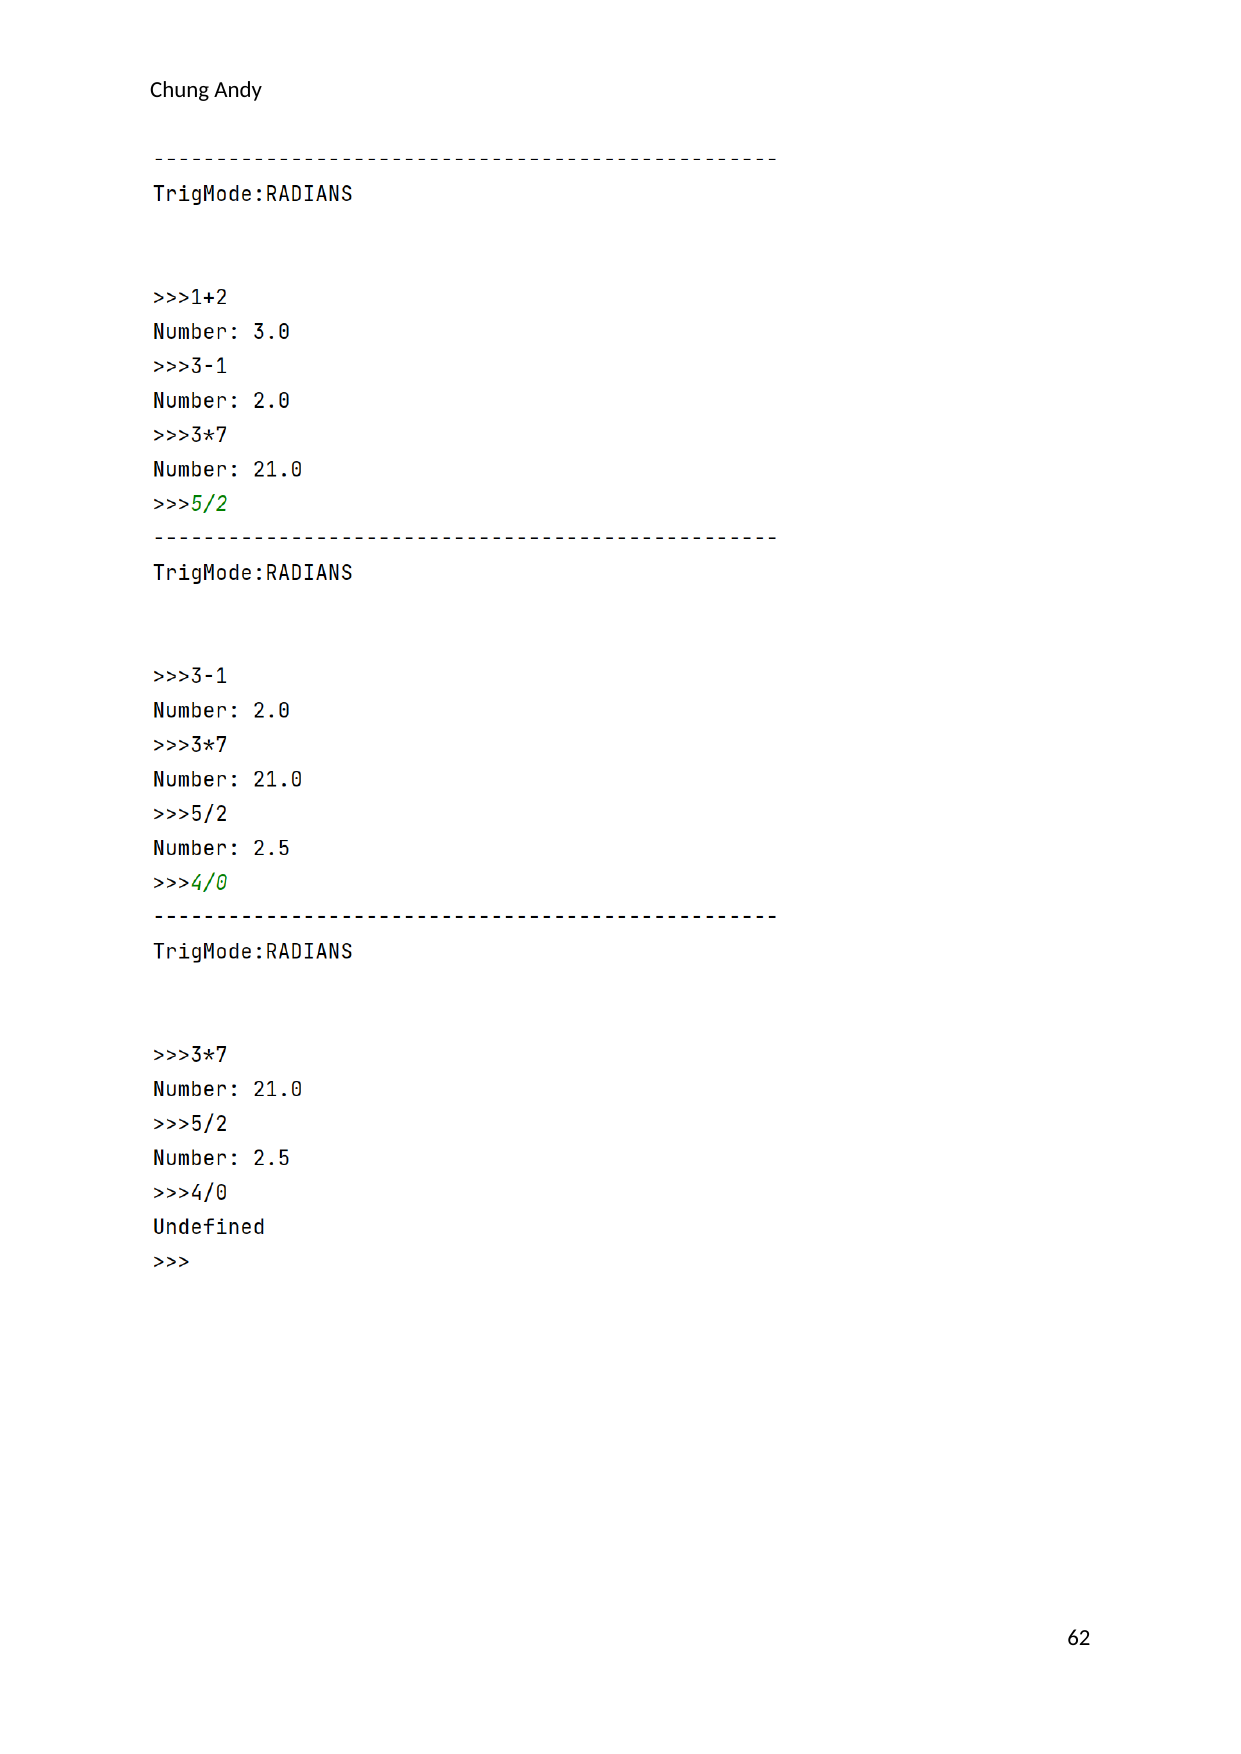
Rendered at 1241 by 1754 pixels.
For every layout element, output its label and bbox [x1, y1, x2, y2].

picture [150, 150, 839, 1272]
